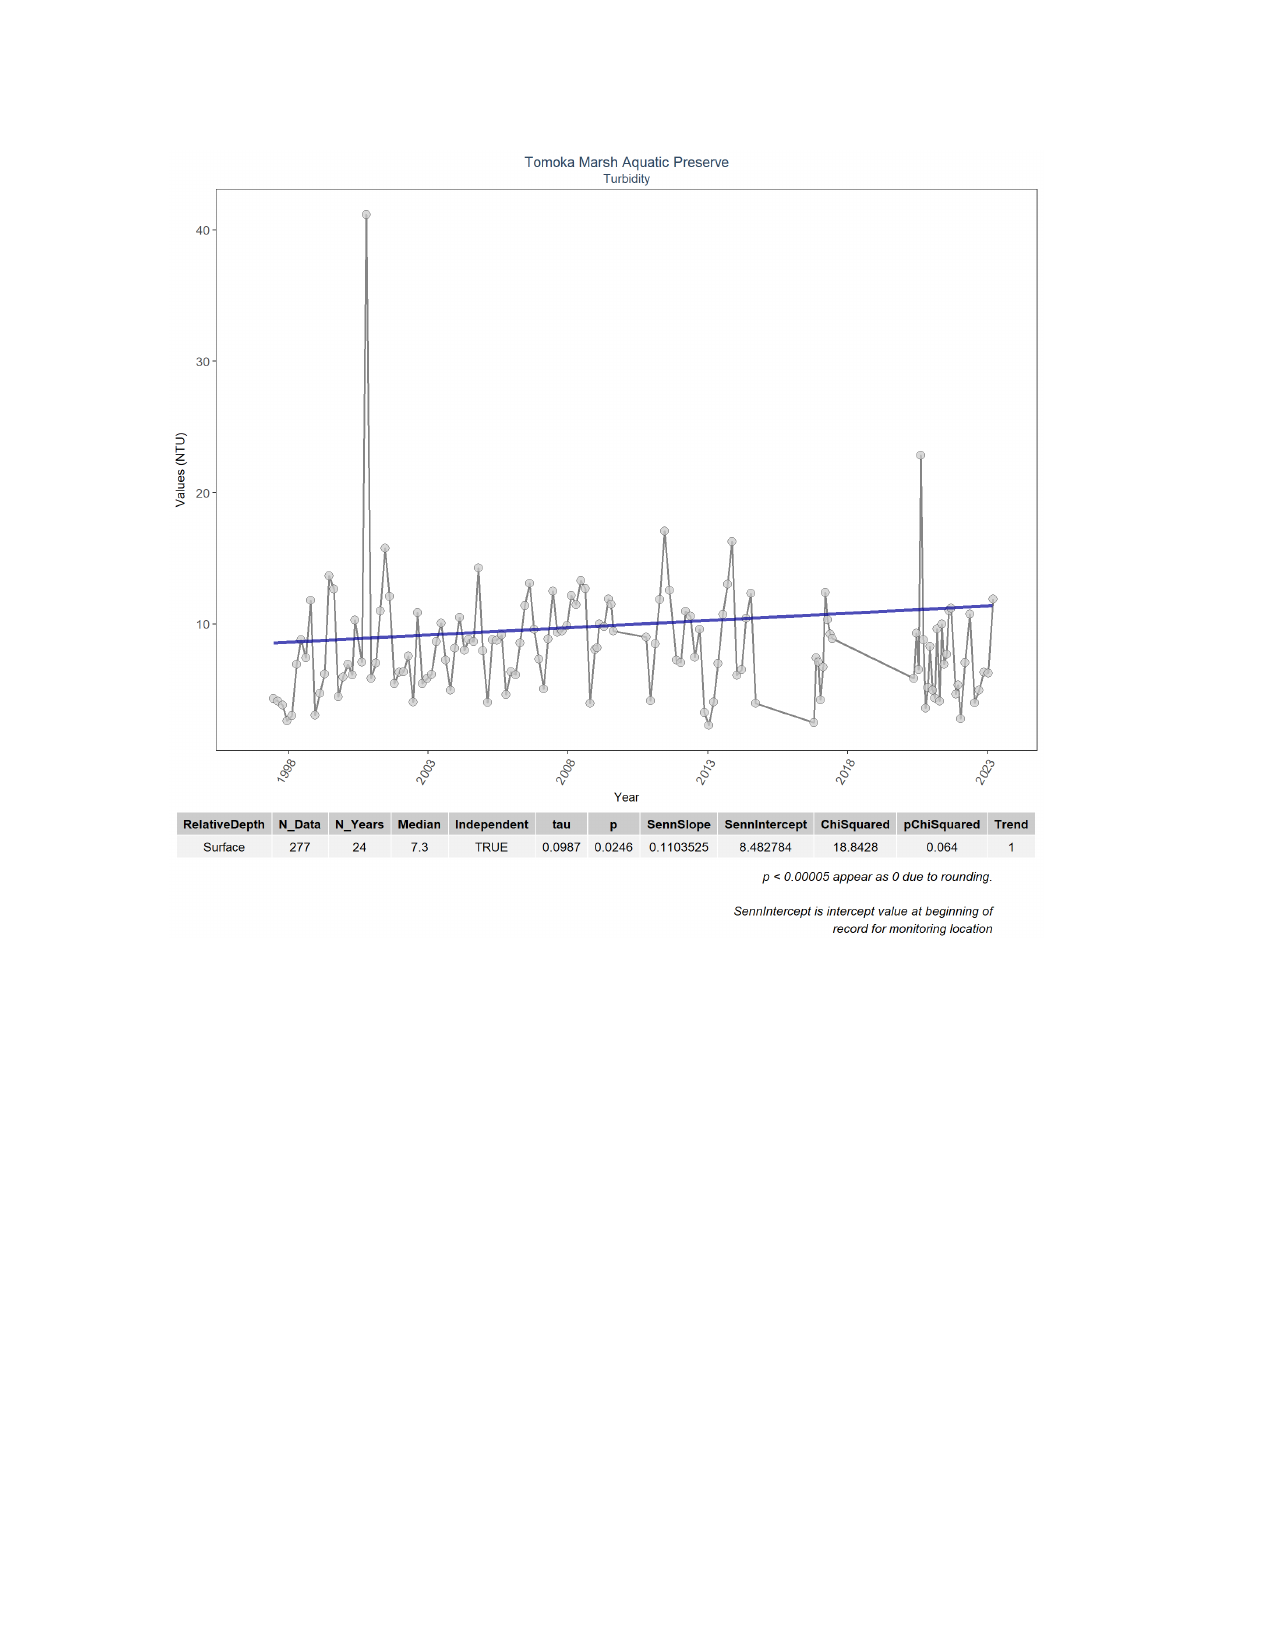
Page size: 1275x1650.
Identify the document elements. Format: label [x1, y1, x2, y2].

picture [168, 150, 1044, 938]
